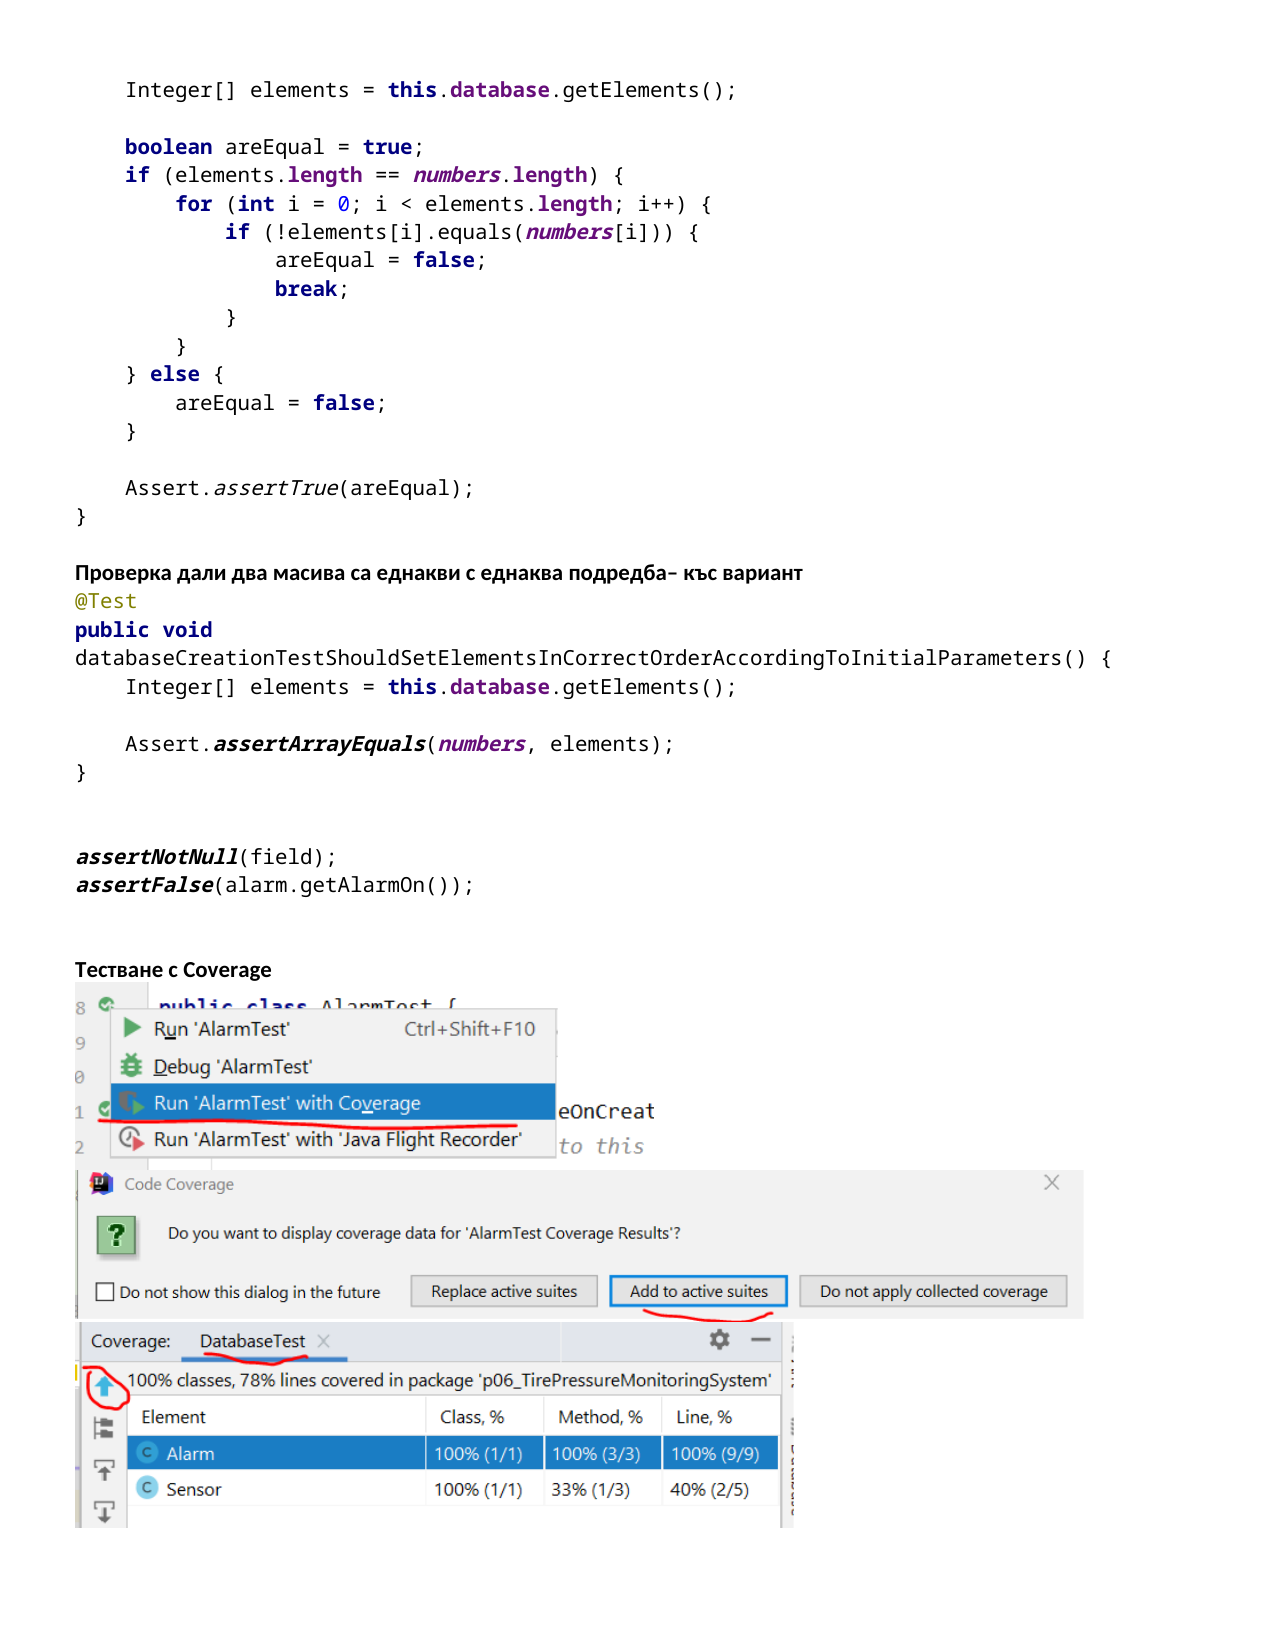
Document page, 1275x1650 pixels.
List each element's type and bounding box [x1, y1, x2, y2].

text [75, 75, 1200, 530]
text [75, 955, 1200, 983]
picture [75, 982, 1084, 1528]
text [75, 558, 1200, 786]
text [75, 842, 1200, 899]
